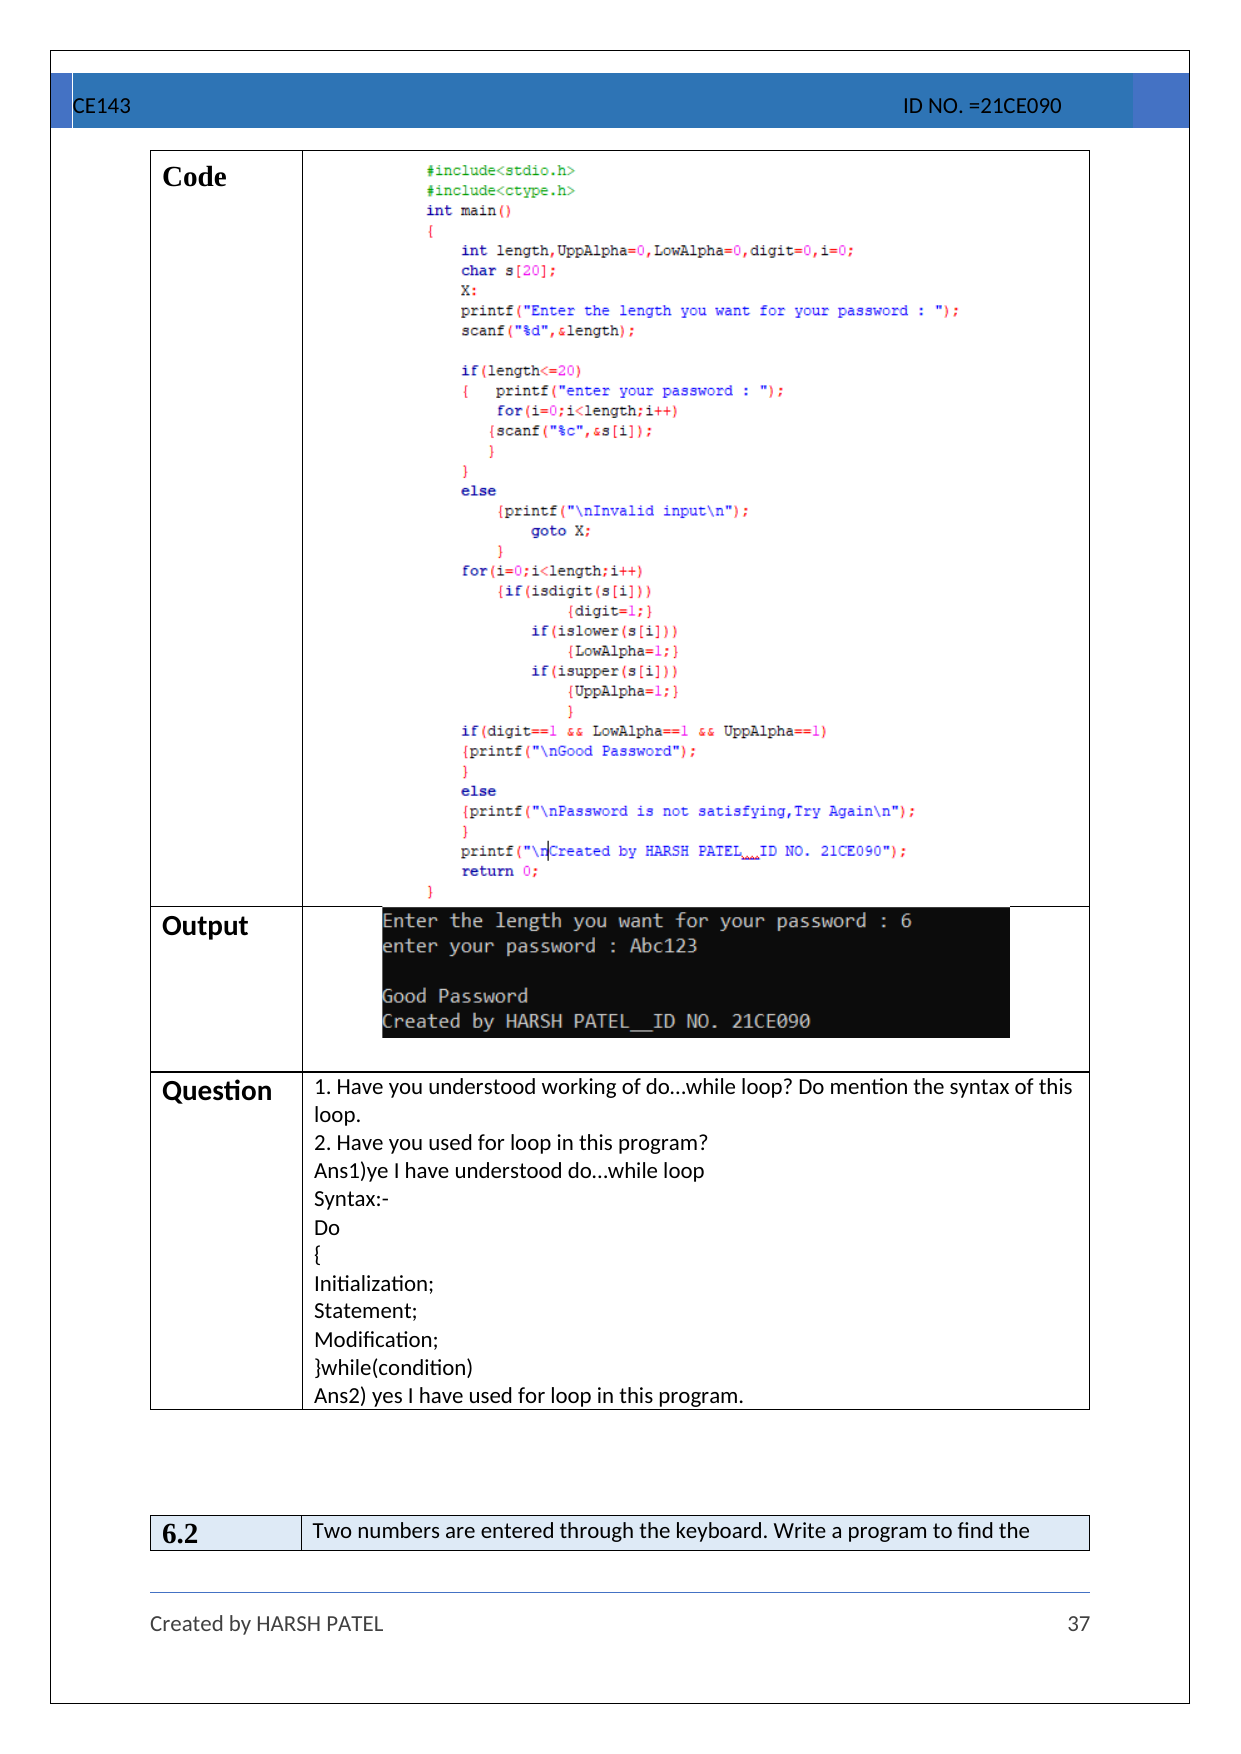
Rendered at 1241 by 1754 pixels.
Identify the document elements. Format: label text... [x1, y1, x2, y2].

table_cell Output [151, 907, 302, 1071]
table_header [302, 1516, 1089, 1550]
table_cell [303, 151, 1089, 906]
table_header 6.2 [151, 1516, 301, 1550]
picture [382, 159, 1010, 1038]
table_cell [303, 907, 1089, 1071]
table_cell Code [151, 151, 302, 906]
table_cell Question [151, 1073, 302, 1409]
table_cell 1. Have you understood working of do…while loop? Do mention the syntax of this loop. 2. Have you used for loop in this program? Ans1)ye I have understood do…while loop Syntax:- Do { Initialization; Statement; Modification; }while(condition) Ans2) yes I have used for loop in this program. [303, 1073, 1089, 1409]
